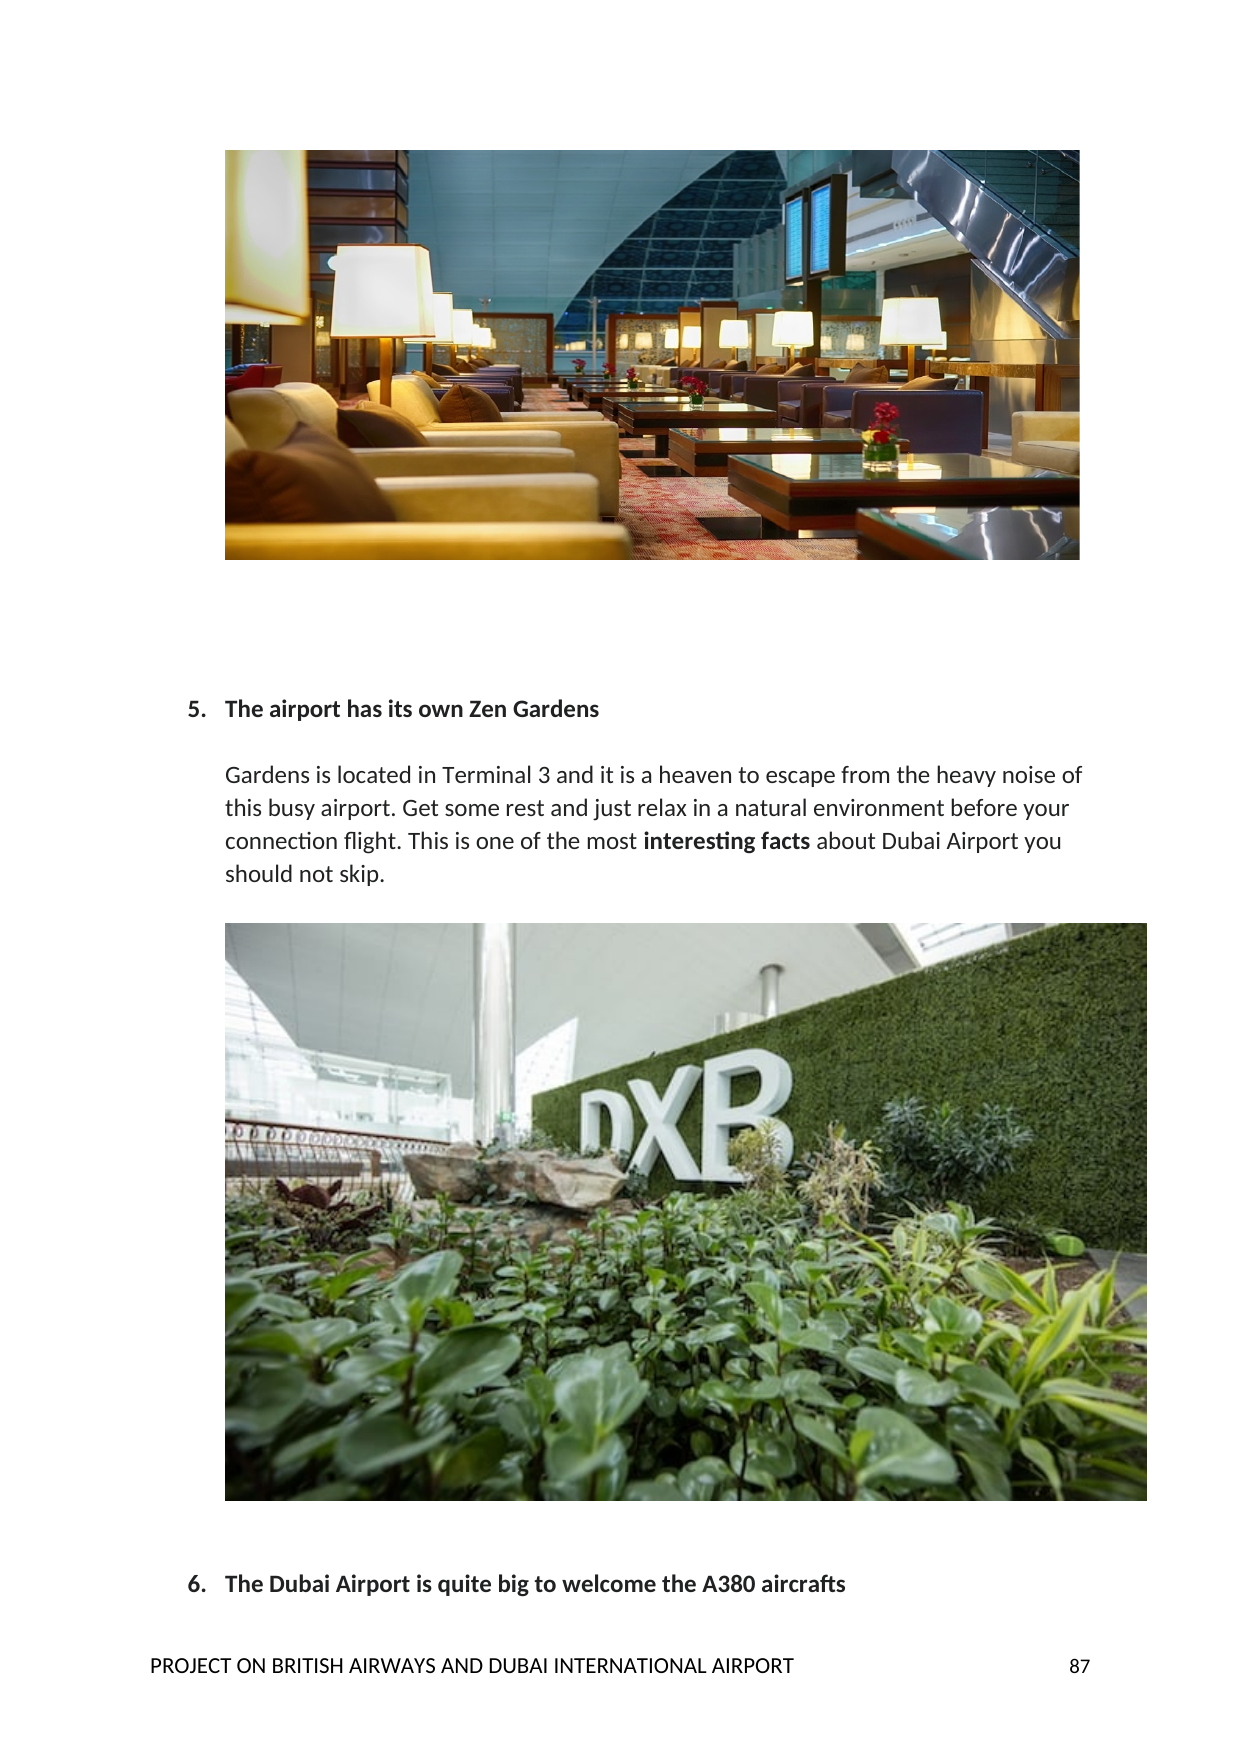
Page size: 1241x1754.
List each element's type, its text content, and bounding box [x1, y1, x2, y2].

list The airport has its own Zen Gardens [187, 693, 1090, 724]
picture [225, 150, 1080, 560]
picture [225, 923, 1147, 1501]
list Gardens is located in Terminal 3 and it is a heaven to escape from the heavy noise of this busy airport. Get some rest and just relax in a natural environment before your connection flight. This is one of the most interesting facts about Dubai Airport you should not skip. [225, 759, 1090, 888]
list The Dubai Airport is quite big to welcome the A380 aircrafts [187, 1568, 1090, 1599]
